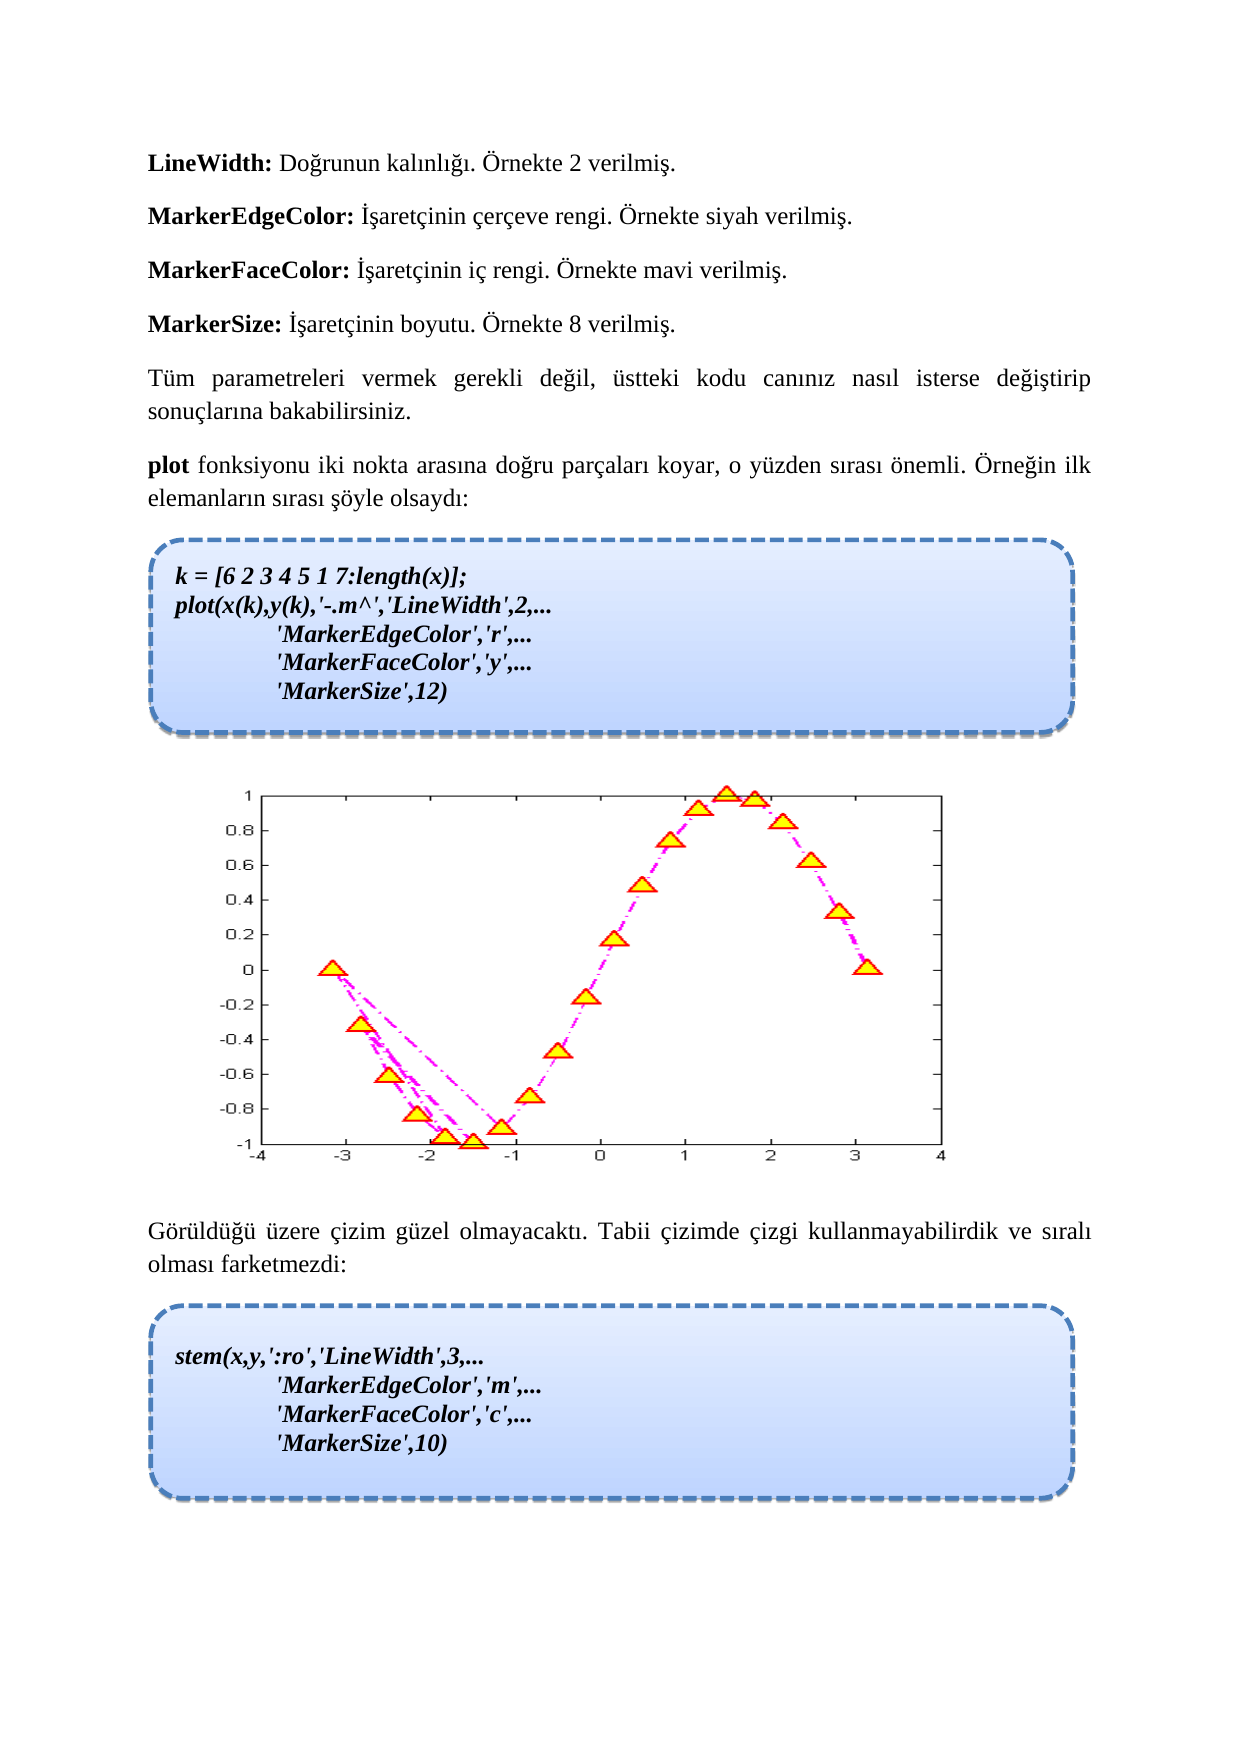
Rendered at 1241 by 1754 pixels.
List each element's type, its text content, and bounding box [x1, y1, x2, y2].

text MarkerSize: İşaretçinin boyutu. Örnekte 8 verilmiş. [148, 309, 1093, 338]
text plot fonksiyonu iki nokta arasına doğru parçaları koyar, o yüzden sırası önemli. Örneğin ilk elemanların sırası şöyle olsaydı: [148, 450, 1093, 512]
text Görüldüğü üzere çizim güzel olmayacaktı. Tabii çizimde çizgi kullanmayabilirdik ve sıralı olması farketmezdi: [148, 1216, 1093, 1277]
text MarkerFaceColor: İşaretçinin iç rengi. Örnekte mavi verilmiş. [148, 255, 1093, 284]
picture [147, 763, 1024, 1191]
text Tüm parametreleri vermek gerekli değil, üstteki kodu canınız nasıl isterse değiştirip sonuçlarına bakabilirsiniz. [148, 363, 1093, 425]
text LineWidth: Doğrunun kalınlığı. Örnekte 2 verilmiş. [148, 148, 1093, 176]
text MarkerEdgeColor: İşaretçinin çerçeve rengi. Örnekte siyah verilmiş. [148, 201, 1093, 230]
